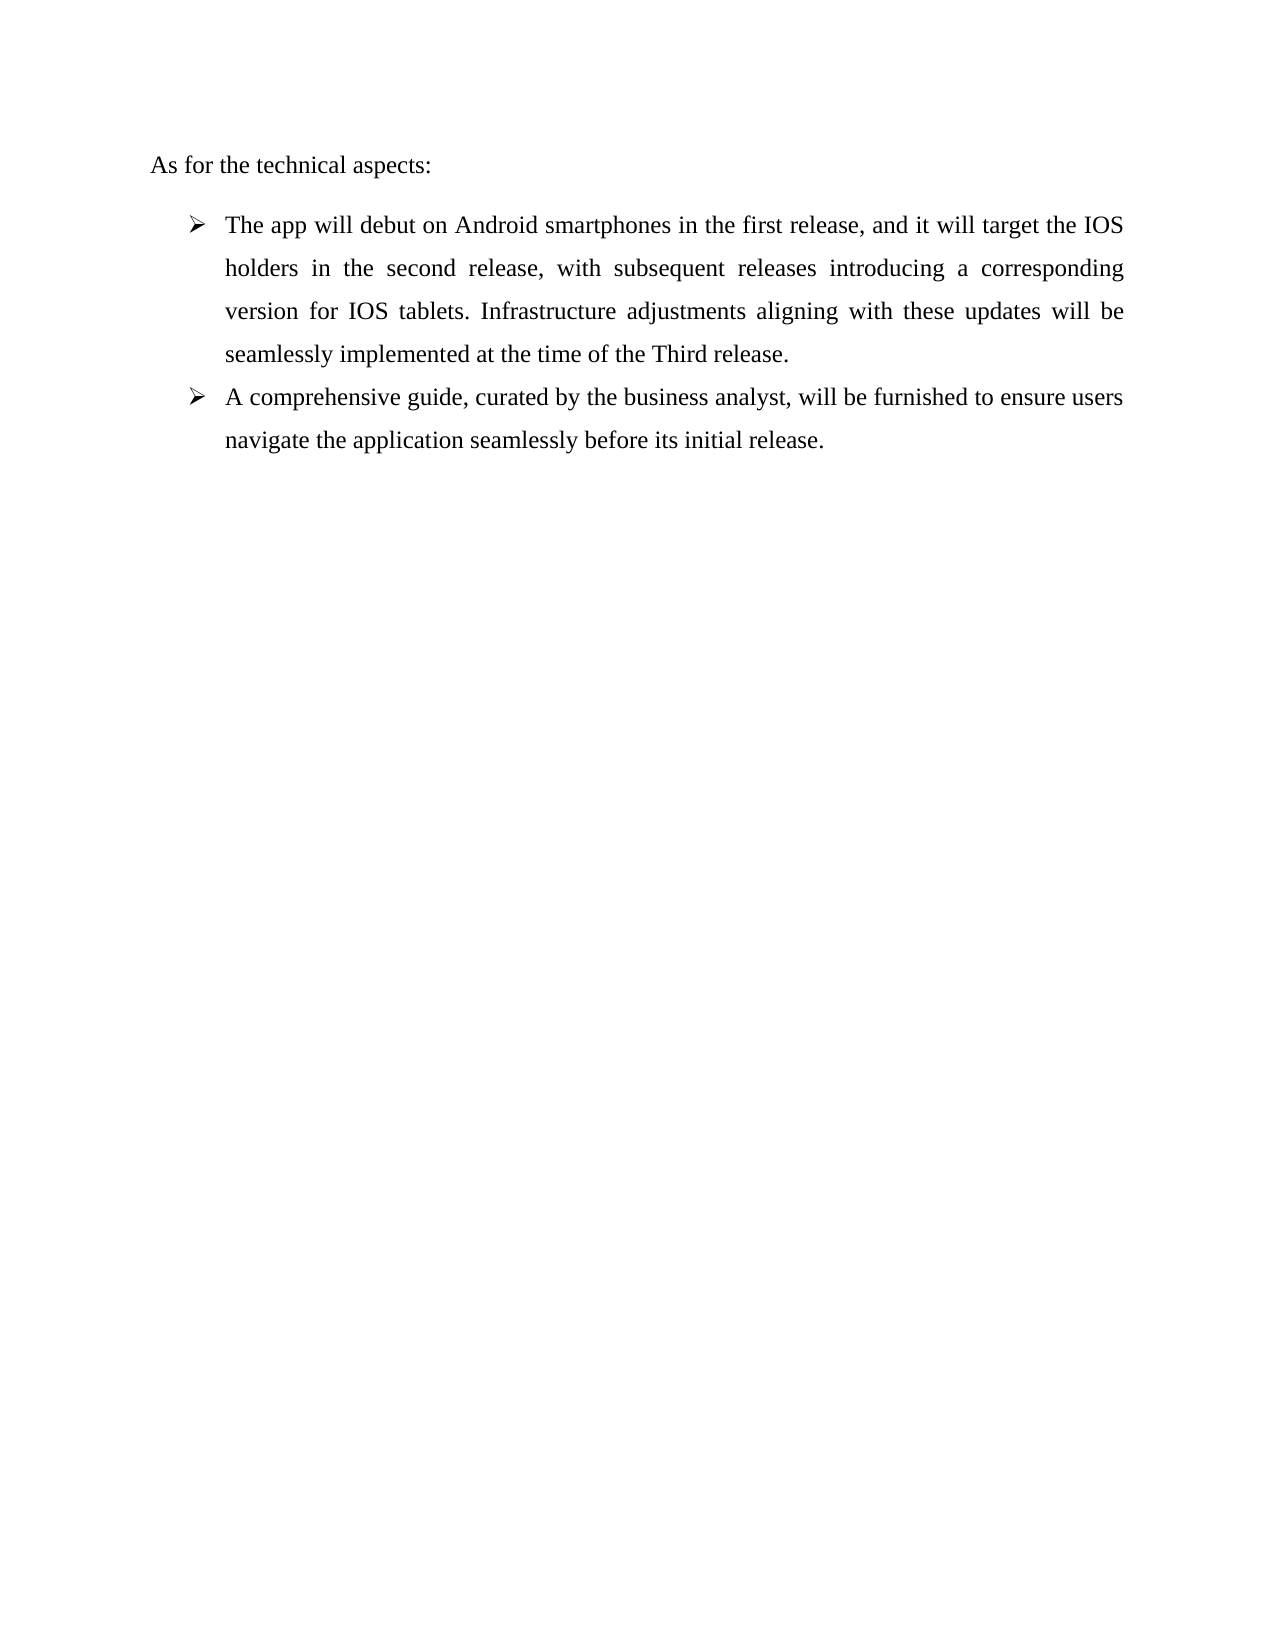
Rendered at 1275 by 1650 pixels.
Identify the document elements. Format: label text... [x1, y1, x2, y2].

list A comprehensive guide, curated by the business analyst, will be furnished to ensure users navigate the application seamlessly before its initial release. [187, 382, 1125, 454]
list The app will debut on Android smartphones in the first release, and it will target the IOS holders in the second release, with subsequent releases introducing a corresponding version for IOS tablets. Infrastructure adjustments aligning with these updates will be seamlessly implemented at the time of the Third release. [187, 210, 1125, 368]
text As for the technical aspects: [150, 150, 1125, 179]
